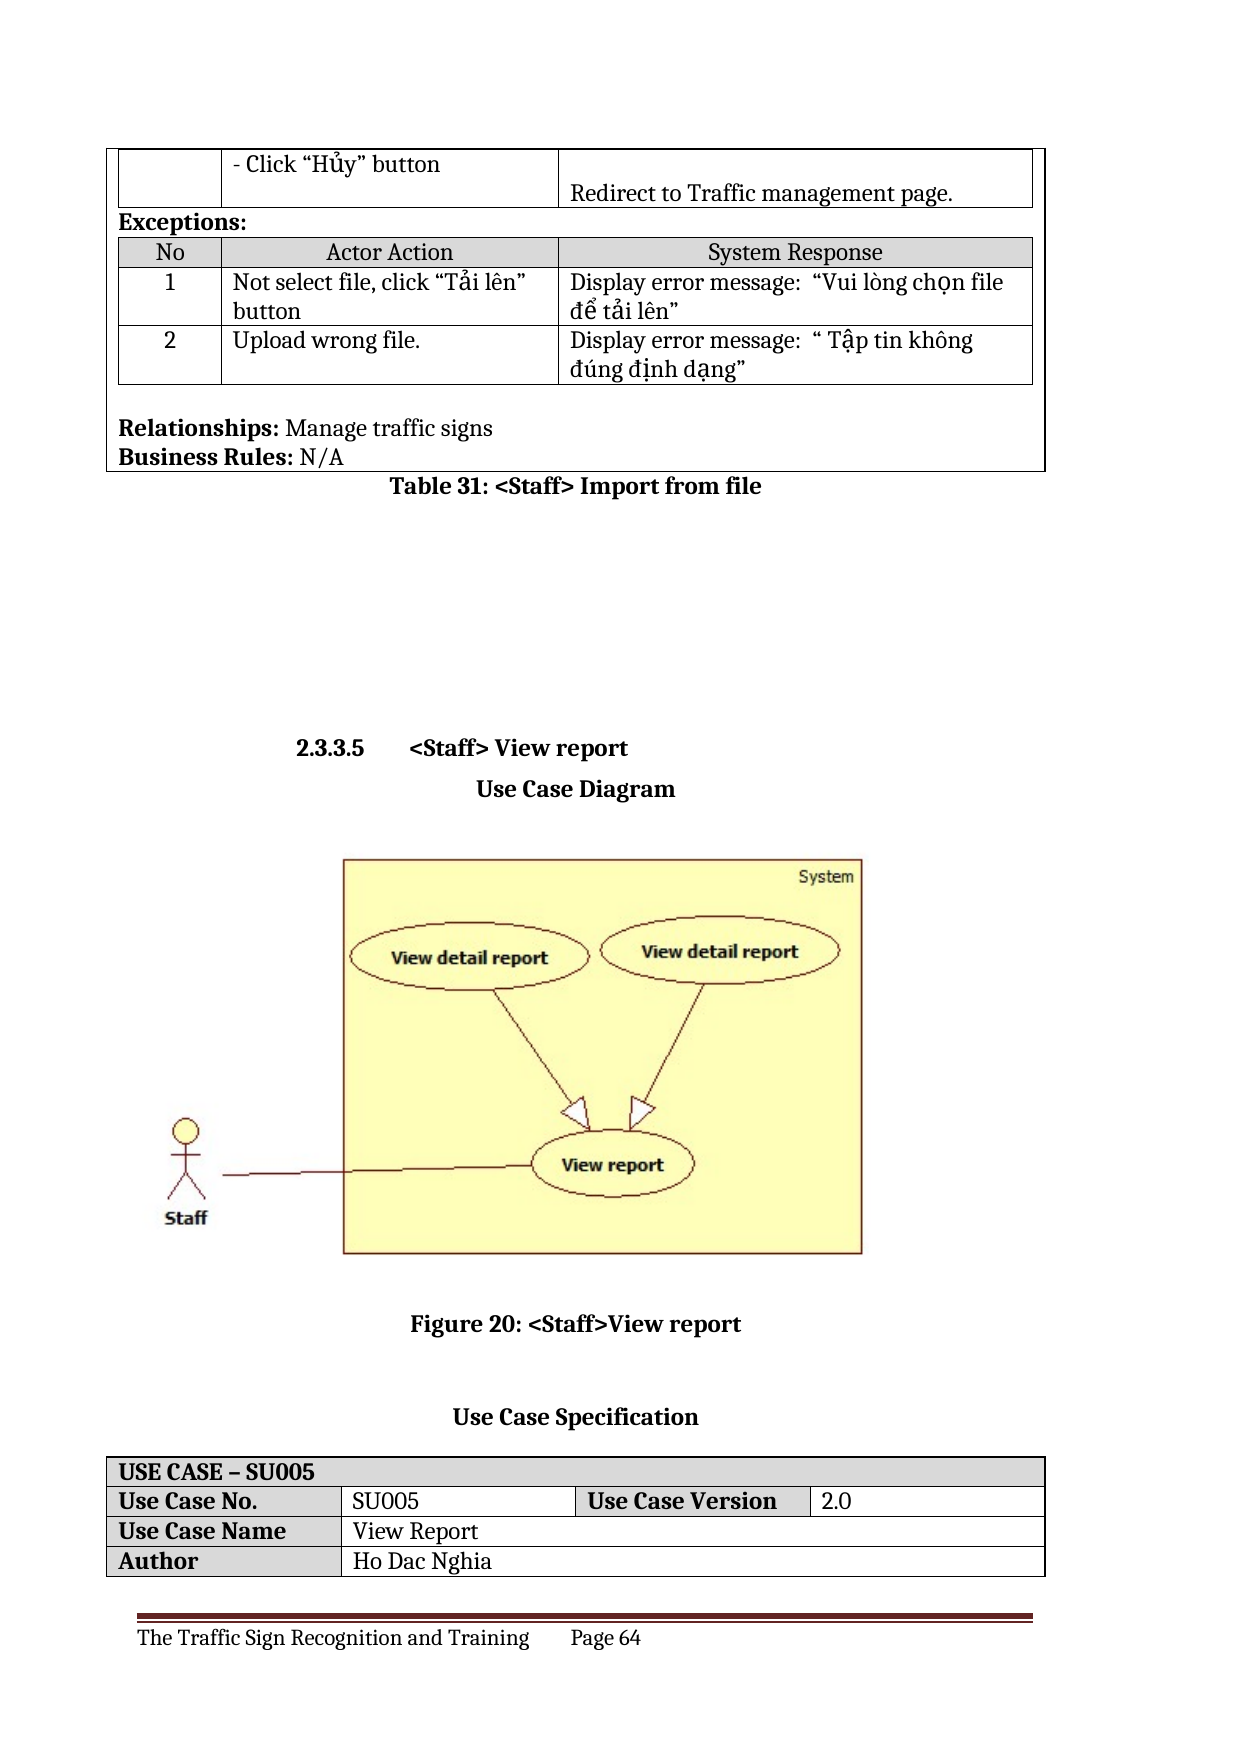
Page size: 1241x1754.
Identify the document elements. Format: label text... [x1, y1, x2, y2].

table_cell Use Case No. [107, 1487, 341, 1516]
table_cell Ho Dac Nghia [342, 1547, 1044, 1576]
text Figure 20: <Staff>View report [118, 1310, 1033, 1339]
subtitle <Staff> View report [296, 734, 1033, 763]
text Table 31: <Staff> Import from file [118, 472, 1033, 501]
subtitle Use Case Specification [118, 1402, 1033, 1431]
table_cell 2.0 [811, 1487, 1044, 1516]
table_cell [107, 149, 1044, 471]
table_cell Use Case Name [107, 1517, 341, 1546]
table_cell Author [107, 1547, 341, 1576]
table_cell View Report [342, 1517, 1044, 1546]
table_cell SU005 [342, 1487, 575, 1516]
subtitle Use Case Diagram [118, 775, 1033, 804]
picture [118, 829, 894, 1286]
table_header USE CASE – SU005 [107, 1458, 1044, 1486]
table_cell Use Case Version [576, 1487, 810, 1516]
